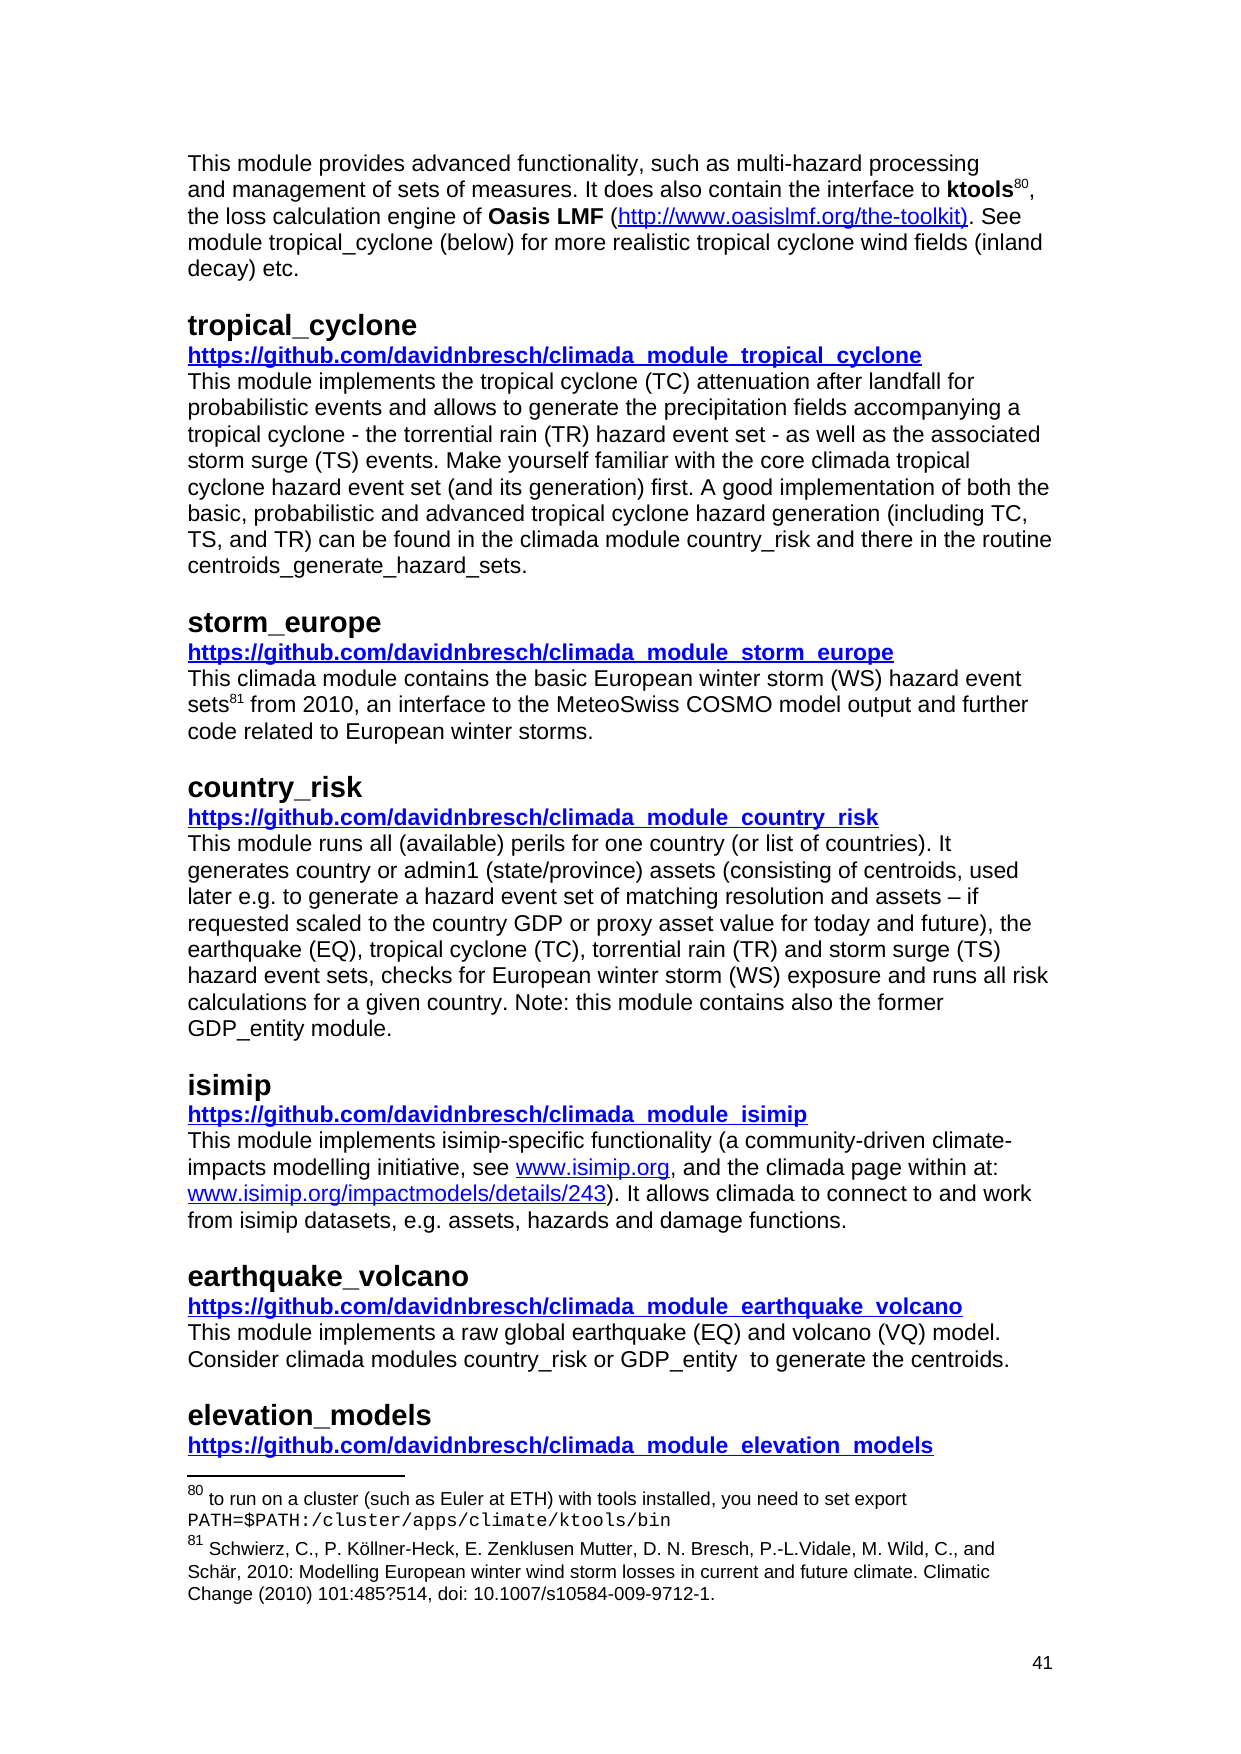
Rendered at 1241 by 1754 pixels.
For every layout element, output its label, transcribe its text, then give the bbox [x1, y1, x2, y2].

text This module implements isimip-specific functionality (a community-driven climate-impacts modelling initiative, see www.isimip.org, and the climada page within at: www.isimip.org/impactmodels/details/243). It allows climada to connect to and work from isimip datasets, e.g. assets, hazards and damage functions. [187, 1127, 1053, 1233]
text This climada module contains the basic European winter storm (WS) hazard event sets from 2010, an interface to the MeteoSwiss COSMO model output and further code related to European winter storms. [187, 665, 1053, 744]
list storm_europe [187, 605, 1053, 639]
list https://github.com/davidnbresch/climada_module_isimip [187, 1101, 1053, 1127]
list https://github.com/davidnbresch/climada_module_tropical_cyclone [187, 342, 1053, 368]
text This module implements the tropical cyclone (TC) attenuation after landfall for probabilistic events and allows to generate the precipitation fields accompanying a tropical cyclone - the torrential rain (TR) hazard event set - as well as the associated storm surge (TS) events. Make yourself familiar with the core climada tropical cyclone hazard event set (and its generation) first. A good implementation of both the basic, probabilistic and advanced tropical cyclone hazard generation (including TC, TS, and TR) can be found in the climada module country_risk and there in the routine centroids_generate_hazard_sets. [187, 368, 1053, 579]
list isimip [187, 1068, 1053, 1101]
text This module provides advanced functionality, such as multi-hazard processing and management of sets of measures. It does also contain the interface to ktools, the loss calculation engine of Oasis LMF (http://www.oasislmf.org/the-toolkit). See module tropical_cyclone (below) for more realistic tropical cyclone wind fields (inland decay) etc. [187, 150, 1053, 282]
list https://github.com/davidnbresch/climada_module_elevation_models [187, 1432, 1053, 1458]
list tropical_cyclone [187, 308, 1053, 342]
list https://github.com/davidnbresch/climada_module_storm_europe [187, 639, 1053, 665]
list https://github.com/davidnbresch/climada_module_earthquake_volcano [187, 1293, 1053, 1319]
text This module implements a raw global earthquake (EQ) and volcano (VQ) model. Consider climada modules country_risk or GDP_entity to generate the centroids. [187, 1319, 1053, 1372]
list elevation_models [187, 1398, 1053, 1432]
list https://github.com/davidnbresch/climada_module_country_risk [187, 804, 1053, 830]
list country_risk [187, 771, 1053, 804]
list earthquake_volcano [187, 1259, 1053, 1293]
text This module runs all (available) perils for one country (or list of countries). It generates country or admin1 (state/province) assets (consisting of centroids, used later e.g. to generate a hazard event set of matching resolution and assets – if requested scaled to the country GDP or proxy asset value for today and future), the earthquake (EQ), tropical cyclone (TC), torrential rain (TR) and storm surge (TS) hazard event sets, checks for European winter storm (WS) exposure and runs all risk calculations for a given country. Note: this module contains also the former GDP_entity module. [187, 830, 1053, 1041]
